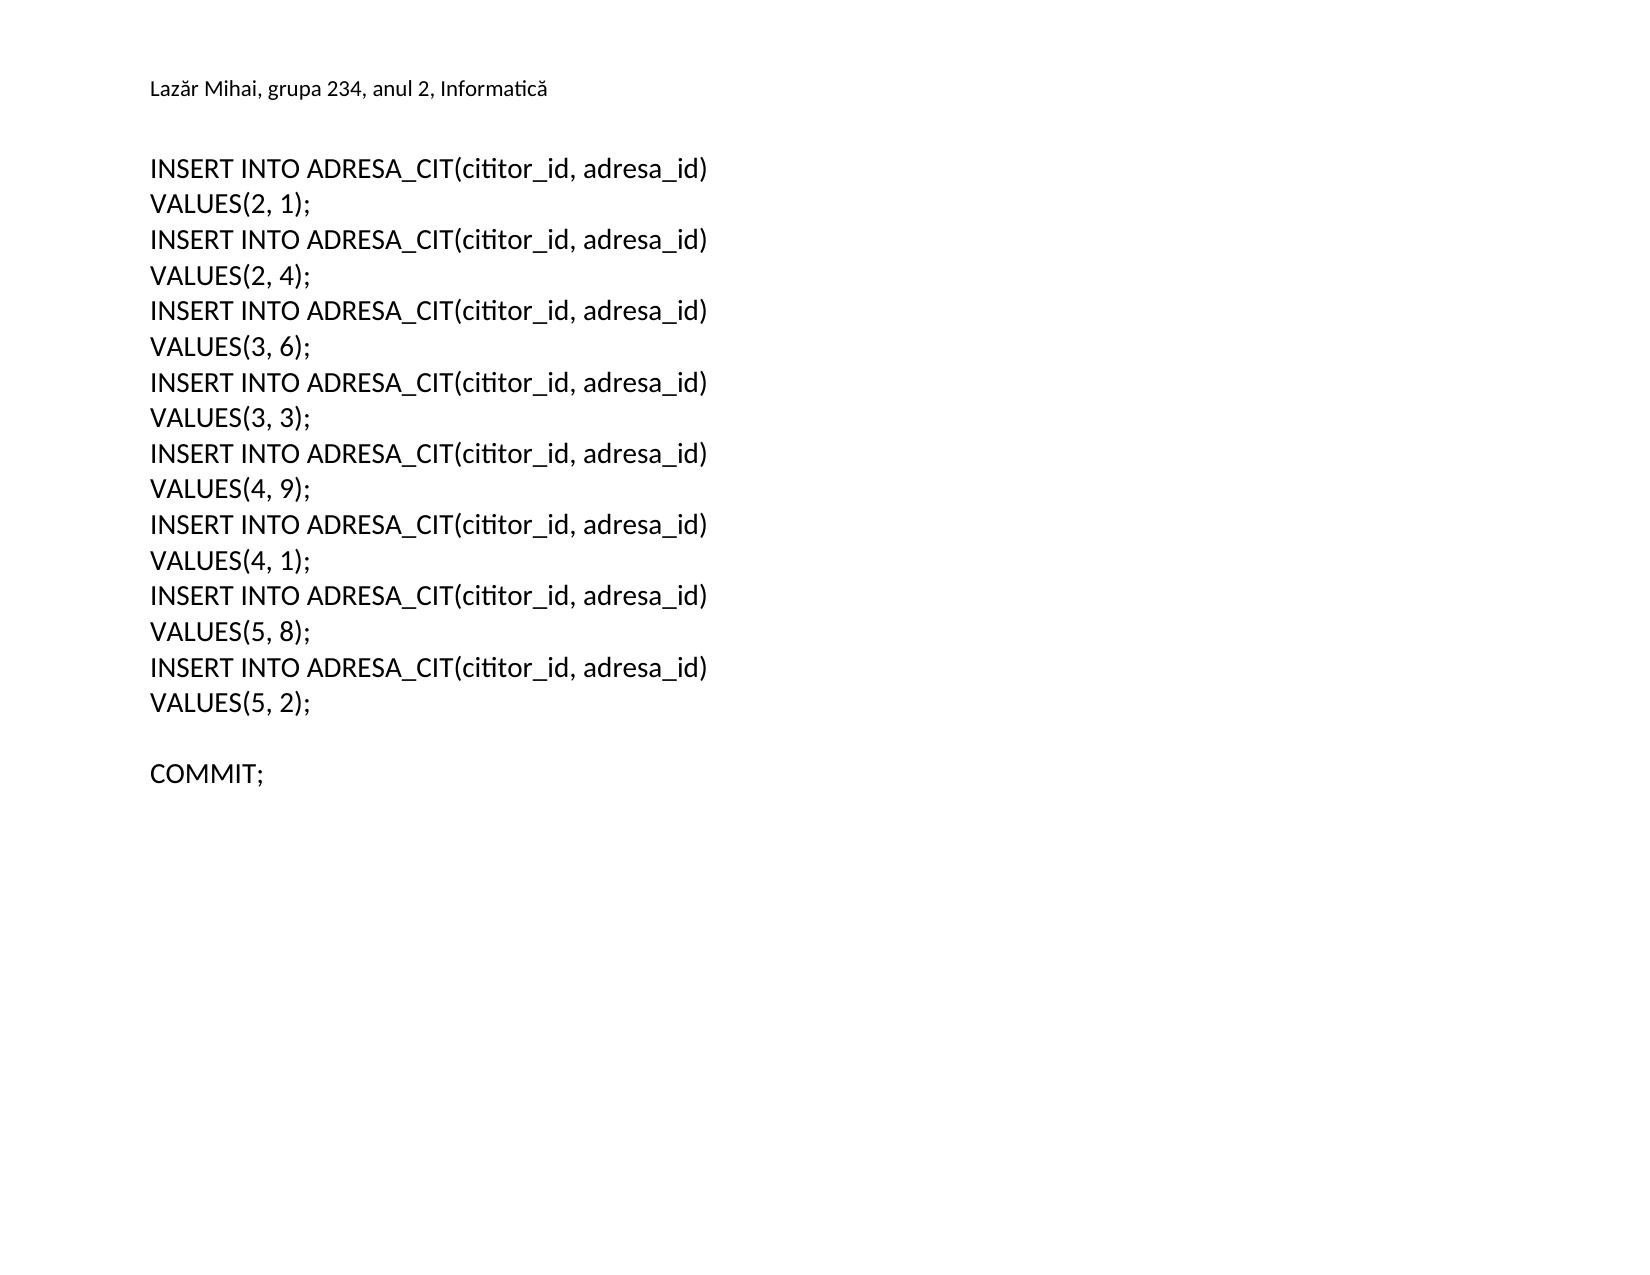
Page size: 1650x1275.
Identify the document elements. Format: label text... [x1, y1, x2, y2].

text INSERT INTO ADRESA_CIT(cititor_id, adresa_id) [150, 506, 1500, 542]
text VALUES(5, 2); [150, 684, 1500, 720]
text VALUES(2, 4); [150, 257, 1500, 292]
text VALUES(3, 6); [150, 328, 1500, 364]
text VALUES(4, 1); [150, 542, 1500, 577]
text VALUES(4, 9); [150, 471, 1500, 506]
text INSERT INTO ADRESA_CIT(cititor_id, adresa_id) [150, 577, 1500, 613]
text INSERT INTO ADRESA_CIT(cititor_id, adresa_id) [150, 364, 1500, 399]
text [150, 150, 1500, 186]
text COMMIT; [150, 756, 1500, 791]
text INSERT INTO ADRESA_CIT(cititor_id, adresa_id) [150, 649, 1500, 684]
text VALUES(5, 8); [150, 613, 1500, 649]
text VALUES(2, 1); [150, 186, 1500, 221]
text VALUES(3, 3); [150, 399, 1500, 435]
text INSERT INTO ADRESA_CIT(cititor_id, adresa_id) [150, 435, 1500, 471]
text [150, 292, 1500, 328]
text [150, 221, 1500, 257]
